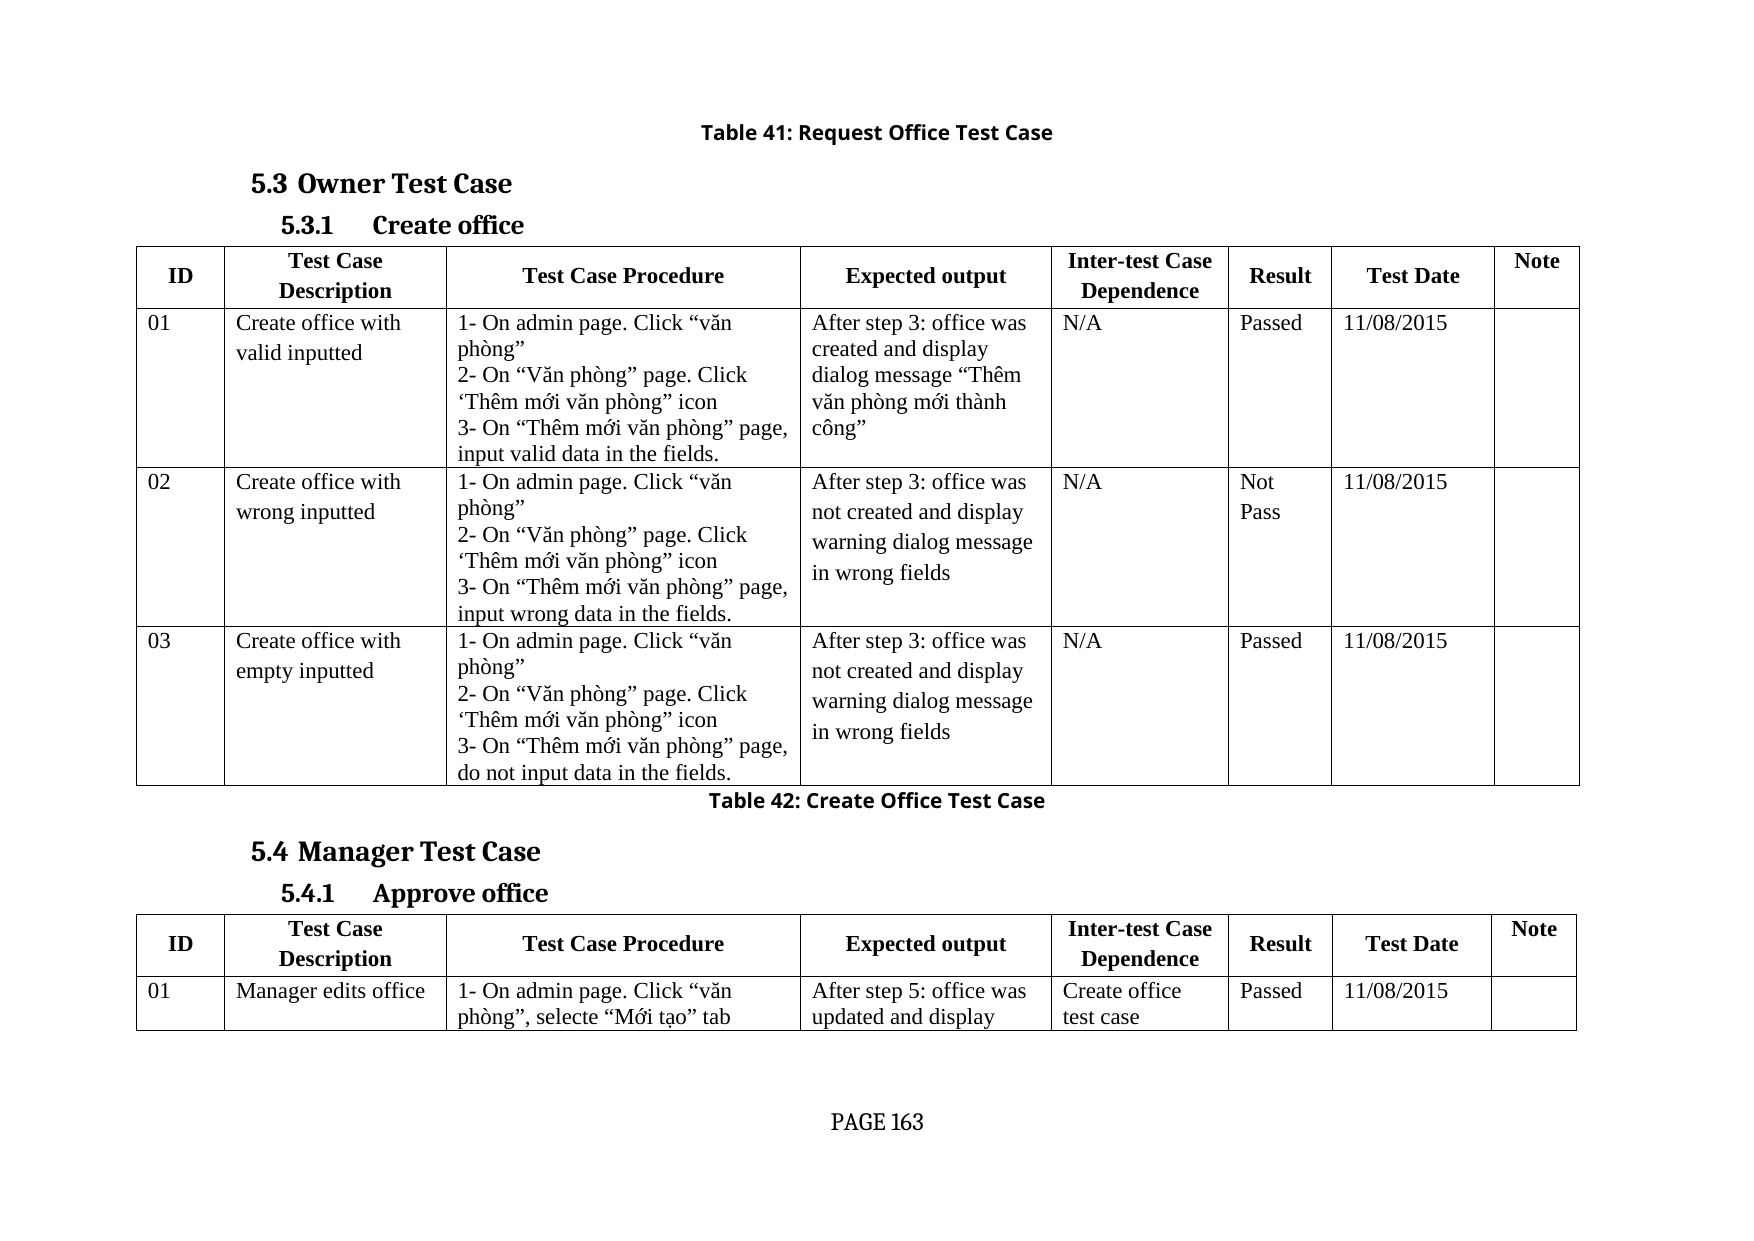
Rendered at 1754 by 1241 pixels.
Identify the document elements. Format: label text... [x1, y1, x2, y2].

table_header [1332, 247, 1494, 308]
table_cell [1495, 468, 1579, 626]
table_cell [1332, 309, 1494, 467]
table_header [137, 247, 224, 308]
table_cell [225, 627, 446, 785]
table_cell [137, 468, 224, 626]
subtitle Manager Test Case [251, 836, 1606, 869]
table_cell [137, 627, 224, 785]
text Table 42: Create Office Test Case [148, 786, 1606, 815]
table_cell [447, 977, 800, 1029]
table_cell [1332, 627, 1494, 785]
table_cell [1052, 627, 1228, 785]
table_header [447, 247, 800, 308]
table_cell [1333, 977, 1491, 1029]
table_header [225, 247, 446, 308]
subtitle Create office [281, 210, 1606, 241]
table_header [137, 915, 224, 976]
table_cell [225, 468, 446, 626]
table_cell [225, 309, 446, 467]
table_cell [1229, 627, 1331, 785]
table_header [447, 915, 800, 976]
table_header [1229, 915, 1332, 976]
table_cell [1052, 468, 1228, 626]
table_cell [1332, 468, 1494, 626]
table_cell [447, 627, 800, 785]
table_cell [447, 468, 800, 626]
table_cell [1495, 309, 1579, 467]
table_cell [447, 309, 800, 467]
subtitle Owner Test Case [251, 167, 1606, 201]
subtitle Approve office [281, 878, 1606, 909]
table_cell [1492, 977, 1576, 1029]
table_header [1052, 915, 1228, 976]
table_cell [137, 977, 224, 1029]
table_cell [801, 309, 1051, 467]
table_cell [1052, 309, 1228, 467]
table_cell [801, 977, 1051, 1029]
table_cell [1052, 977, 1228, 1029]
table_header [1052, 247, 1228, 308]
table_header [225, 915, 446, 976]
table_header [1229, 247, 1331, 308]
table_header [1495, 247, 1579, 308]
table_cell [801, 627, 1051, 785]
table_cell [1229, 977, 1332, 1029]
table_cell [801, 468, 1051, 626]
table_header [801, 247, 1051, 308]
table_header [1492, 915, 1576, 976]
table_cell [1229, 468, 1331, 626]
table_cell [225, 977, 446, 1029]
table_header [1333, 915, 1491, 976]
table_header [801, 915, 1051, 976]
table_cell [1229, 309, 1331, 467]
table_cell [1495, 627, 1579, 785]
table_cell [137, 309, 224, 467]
